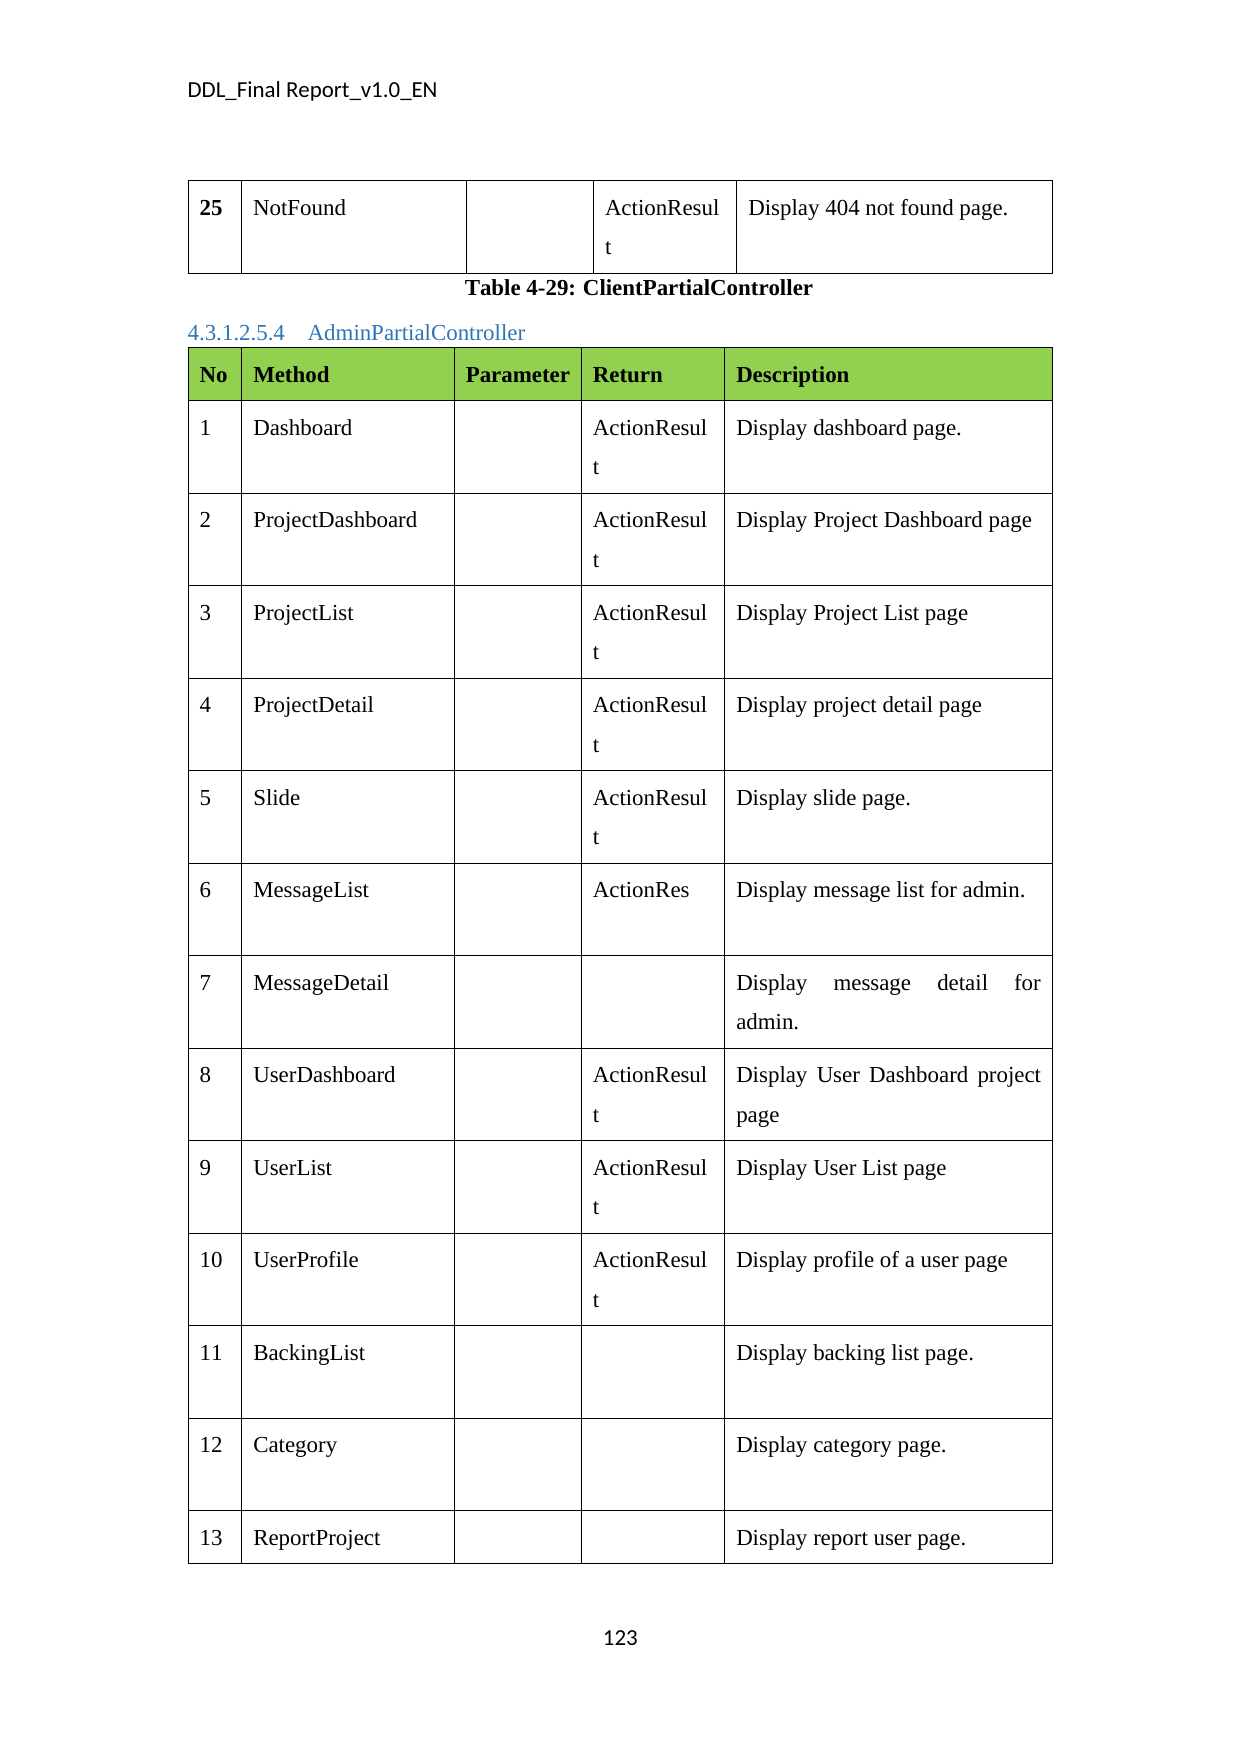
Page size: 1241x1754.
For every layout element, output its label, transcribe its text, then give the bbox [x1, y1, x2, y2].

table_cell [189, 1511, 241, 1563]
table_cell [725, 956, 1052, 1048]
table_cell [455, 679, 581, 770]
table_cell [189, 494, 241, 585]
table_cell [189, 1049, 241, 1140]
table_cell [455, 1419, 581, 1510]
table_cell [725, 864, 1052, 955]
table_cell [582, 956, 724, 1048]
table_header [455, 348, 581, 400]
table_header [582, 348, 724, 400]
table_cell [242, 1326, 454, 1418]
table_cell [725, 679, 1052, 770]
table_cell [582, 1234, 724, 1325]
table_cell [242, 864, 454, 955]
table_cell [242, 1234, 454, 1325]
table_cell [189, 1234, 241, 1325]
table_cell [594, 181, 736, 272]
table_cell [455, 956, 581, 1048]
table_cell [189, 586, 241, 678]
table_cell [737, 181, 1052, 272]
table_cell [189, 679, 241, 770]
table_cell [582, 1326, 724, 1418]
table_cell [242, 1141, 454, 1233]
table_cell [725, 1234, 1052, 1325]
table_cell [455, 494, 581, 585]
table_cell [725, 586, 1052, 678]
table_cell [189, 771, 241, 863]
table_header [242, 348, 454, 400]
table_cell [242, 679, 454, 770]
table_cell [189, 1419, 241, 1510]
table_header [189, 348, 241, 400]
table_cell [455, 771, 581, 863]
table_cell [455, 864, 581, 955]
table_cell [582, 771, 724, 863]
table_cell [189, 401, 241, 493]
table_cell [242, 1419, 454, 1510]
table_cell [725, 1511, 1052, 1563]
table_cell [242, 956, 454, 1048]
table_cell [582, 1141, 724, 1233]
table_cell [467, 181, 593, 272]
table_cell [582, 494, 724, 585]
subtitle AdminPartialController [187, 319, 1053, 345]
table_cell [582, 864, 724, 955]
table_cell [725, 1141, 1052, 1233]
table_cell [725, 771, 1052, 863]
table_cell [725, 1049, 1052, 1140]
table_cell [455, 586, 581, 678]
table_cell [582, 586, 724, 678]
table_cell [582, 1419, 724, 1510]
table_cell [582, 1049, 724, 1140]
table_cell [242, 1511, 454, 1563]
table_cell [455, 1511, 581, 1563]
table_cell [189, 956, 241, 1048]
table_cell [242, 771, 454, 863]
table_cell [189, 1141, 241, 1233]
text ClientPartialController [225, 274, 1053, 300]
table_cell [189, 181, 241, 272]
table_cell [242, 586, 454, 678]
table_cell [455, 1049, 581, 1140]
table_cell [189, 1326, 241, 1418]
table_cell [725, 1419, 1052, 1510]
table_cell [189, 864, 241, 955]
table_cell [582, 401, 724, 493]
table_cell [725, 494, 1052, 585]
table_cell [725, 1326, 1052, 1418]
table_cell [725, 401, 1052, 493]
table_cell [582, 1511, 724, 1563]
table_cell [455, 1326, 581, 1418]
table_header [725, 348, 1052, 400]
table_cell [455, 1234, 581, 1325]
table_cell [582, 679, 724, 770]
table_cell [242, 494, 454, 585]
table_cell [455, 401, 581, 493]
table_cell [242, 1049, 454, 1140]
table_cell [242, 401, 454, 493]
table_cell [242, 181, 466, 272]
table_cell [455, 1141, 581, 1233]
